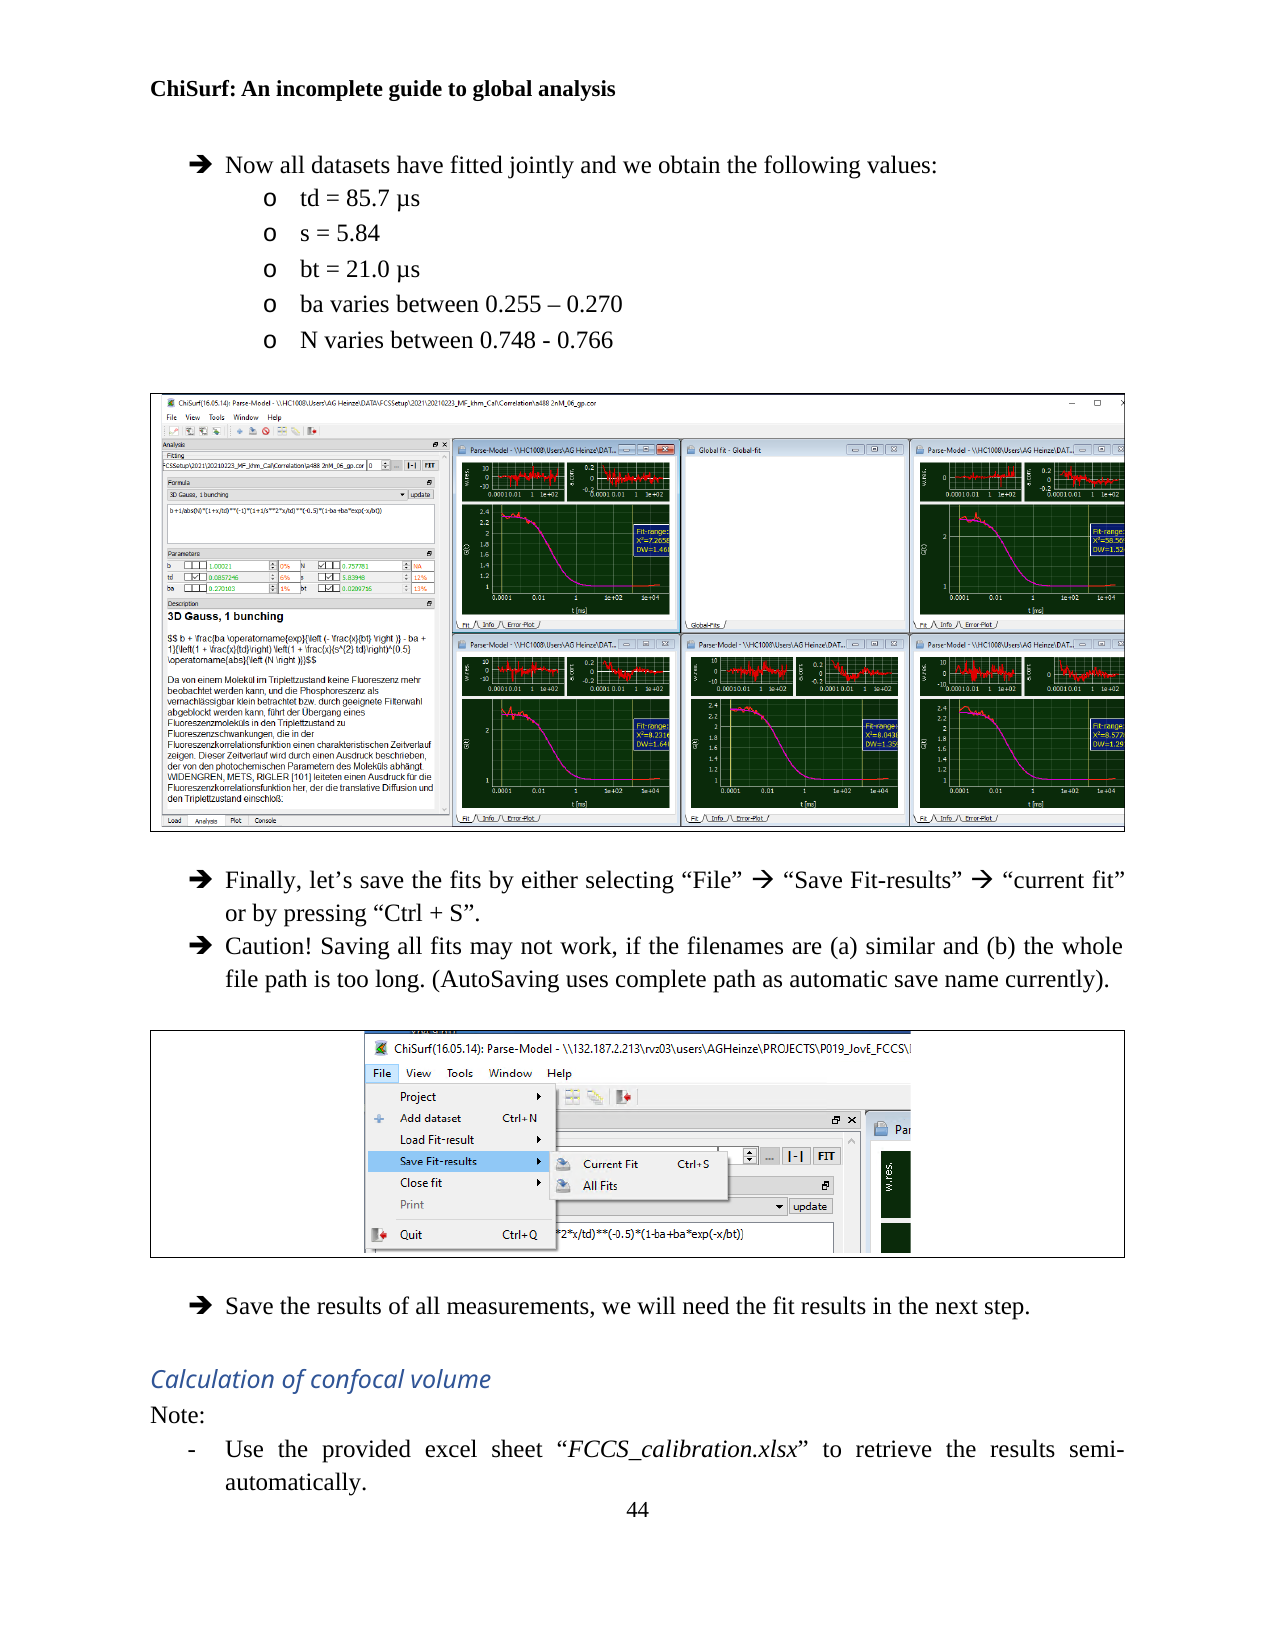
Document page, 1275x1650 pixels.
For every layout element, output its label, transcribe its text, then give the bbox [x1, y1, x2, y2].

list Finally, let’s save the fits by either selecting “File” “Save Fit-results” “current fit” or by pressing “Ctrl + S”. [187, 865, 1125, 927]
list Save the results of all measurements, we will need the fit results in the next step. [187, 1291, 1125, 1320]
table_header [151, 394, 1124, 831]
text Note: [150, 1401, 1125, 1429]
list s = 5.84 [262, 218, 1125, 249]
list Caution! Saving all fits may not work, if the filenames are (a) similar and (b) the whole file path is too long. (AutoSaving uses complete path as automatic save name currently). [187, 931, 1125, 993]
subtitle Calculation of confocal volume [150, 1361, 1125, 1396]
list td = 85.7 µs [262, 183, 1125, 214]
list bt = 21.0 µs [262, 254, 1125, 285]
list Use the provided excel sheet “FCCS_calibration.xlsx” to retrieve the results semi-automatically. [187, 1434, 1125, 1495]
list Now all datasets have fitted jointly and we obtain the following values: [187, 150, 1125, 179]
list ba varies between 0.255 – 0.270 [262, 289, 1125, 320]
table_header [151, 1031, 1124, 1257]
picture [364, 1031, 911, 1253]
picture [161, 394, 1125, 827]
list N varies between 0.748 - 0.766 [262, 325, 1125, 356]
